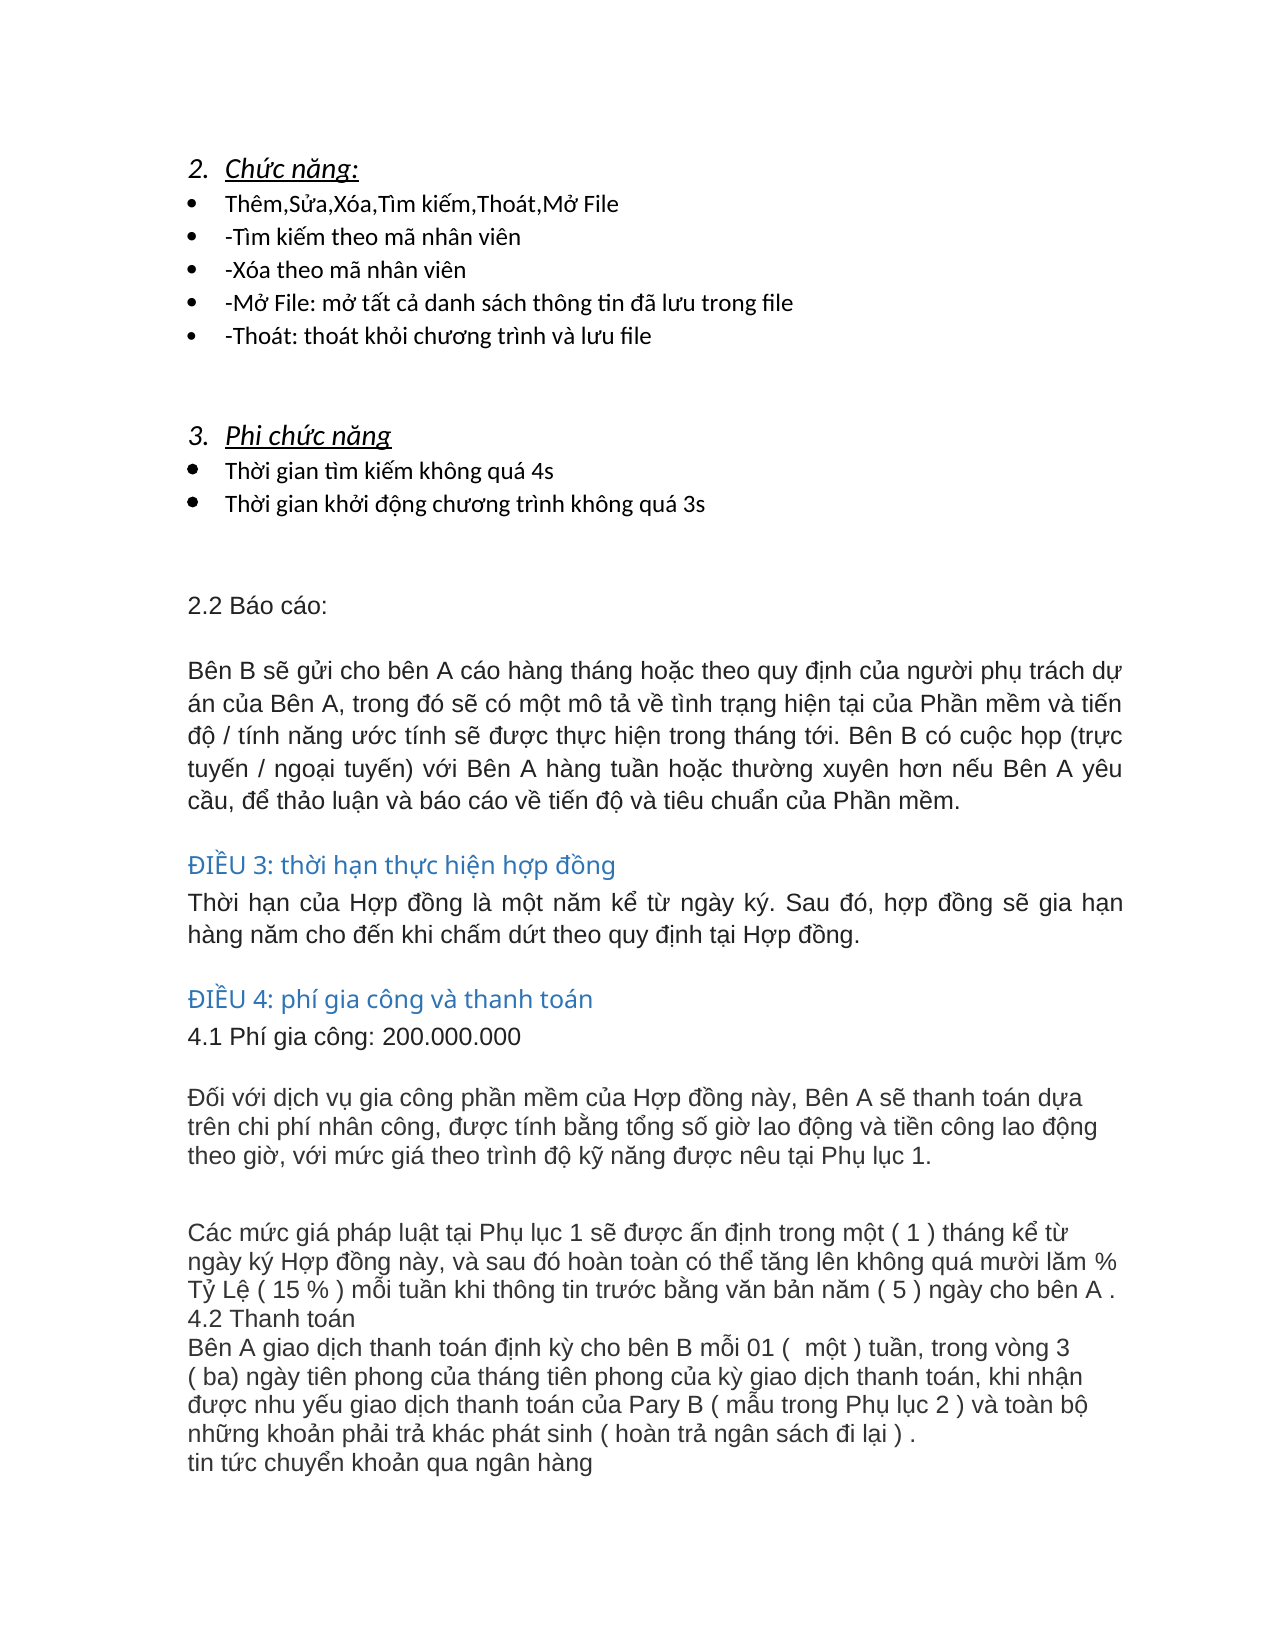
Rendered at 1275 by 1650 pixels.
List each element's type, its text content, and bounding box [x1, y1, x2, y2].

list -Xóa theo mã nhân viên [187, 254, 1125, 285]
list -Tìm kiếm theo mã nhân viên [187, 221, 1125, 252]
text Thời hạn của Hợp đồng là một năm kể từ ngày ký. Sau đó, hợp đồng sẽ gia hạn hàng năm cho đến khi chấm dứt theo quy định tại Hợp đồng. [187, 884, 1125, 949]
list Thời gian tìm kiếm không quá 4s [187, 455, 1125, 486]
text 2.2 Báo cáo: [187, 587, 1125, 620]
list Thêm,Sửa,Xóa,Tìm kiếm,Thoát,Mở File [187, 188, 1125, 219]
text Đối với dịch vụ gia công phần mềm của Hợp đồng này, Bên A sẽ thanh toán dựa trên chi phí nhân công, được tính bằng tổng số giờ lao động và tiền công lao động theo giờ, với mức giá theo trình độ kỹ năng được nêu tại Phụ lục 1. [187, 1083, 1125, 1169]
subtitle ĐIỀU 4: phí gia công và thanh toán [187, 982, 1125, 1016]
text Bên B sẽ gửi cho bên A cáo hàng tháng hoặc theo quy định của người phụ trách dự án của Bên A, trong đó sẽ có một mô tả về tình trạng hiện tại của Phần mềm và tiến độ / tính năng ước tính sẽ được thực hiện trong tháng tới. Bên B có cuộc họp (trực tuyến / ngoại tuyến) với Bên A hàng tuần hoặc thường xuyên hơn nếu Bên A yêu cầu, để thảo luận và báo cáo về tiến độ và tiêu chuẩn của Phần mềm. [187, 652, 1125, 764]
text Các mức giá pháp luật tại Phụ lục 1 sẽ được ấn định trong một ( 1 ) tháng kể từ ngày ký Hợp đồng này, và sau đó hoàn toàn có thể tăng lên không quá mười lăm % Tỷ Lệ ( 15 % ) mỗi tuần khi thông tin trước bằng văn bản năm ( 5 ) ngày cho bên A . 4.2 Thanh toán Bên A giao dịch thanh toán định kỳ cho bên B mỗi 01 ( một ) tuần, trong vòng 3 ( ba) ngày tiên phong của tháng tiên phong của kỳ giao dịch thanh toán, khi nhận được nhu yếu giao dịch thanh toán của Pary B ( mẫu trong Phụ lục 2 ) và toàn bộ những khoản phải trả khác phát sinh ( hoàn trả ngân sách đi lại ) . tin tức chuyển khoản qua ngân hàng [187, 1218, 1125, 1477]
list Phi chức năng [187, 417, 1125, 452]
list -Thoát: thoát khỏi chương trình và lưu file [187, 320, 1125, 351]
list Chức năng: [187, 150, 1125, 186]
text Bên B sẽ gửi cho bên A cáo hàng tháng hoặc theo quy định của người phụ trách dự án của Bên A, trong đó sẽ có một mô tả về tình trạng hiện tại của Phần mềm và tiến độ / tính năng ước tính sẽ được thực hiện trong tháng tới. Bên B có cuộc họp (trực tuyến / ngoại tuyến) với Bên A hàng tuần hoặc thường xuyên hơn nếu Bên A yêu cầu, để thảo luận và báo cáo về tiến độ và tiêu chuẩn của Phần mềm. [187, 765, 1125, 815]
list -Mở File: mở tất cả danh sách thông tin đã lưu trong file [187, 287, 1125, 318]
text 4.1 Phí gia công: 200.000.000 [187, 1018, 1125, 1051]
subtitle ĐIỀU 3: thời hạn thực hiện hợp đồng [187, 847, 1125, 881]
list Thời gian khởi động chương trình không quá 3s [187, 488, 1125, 519]
